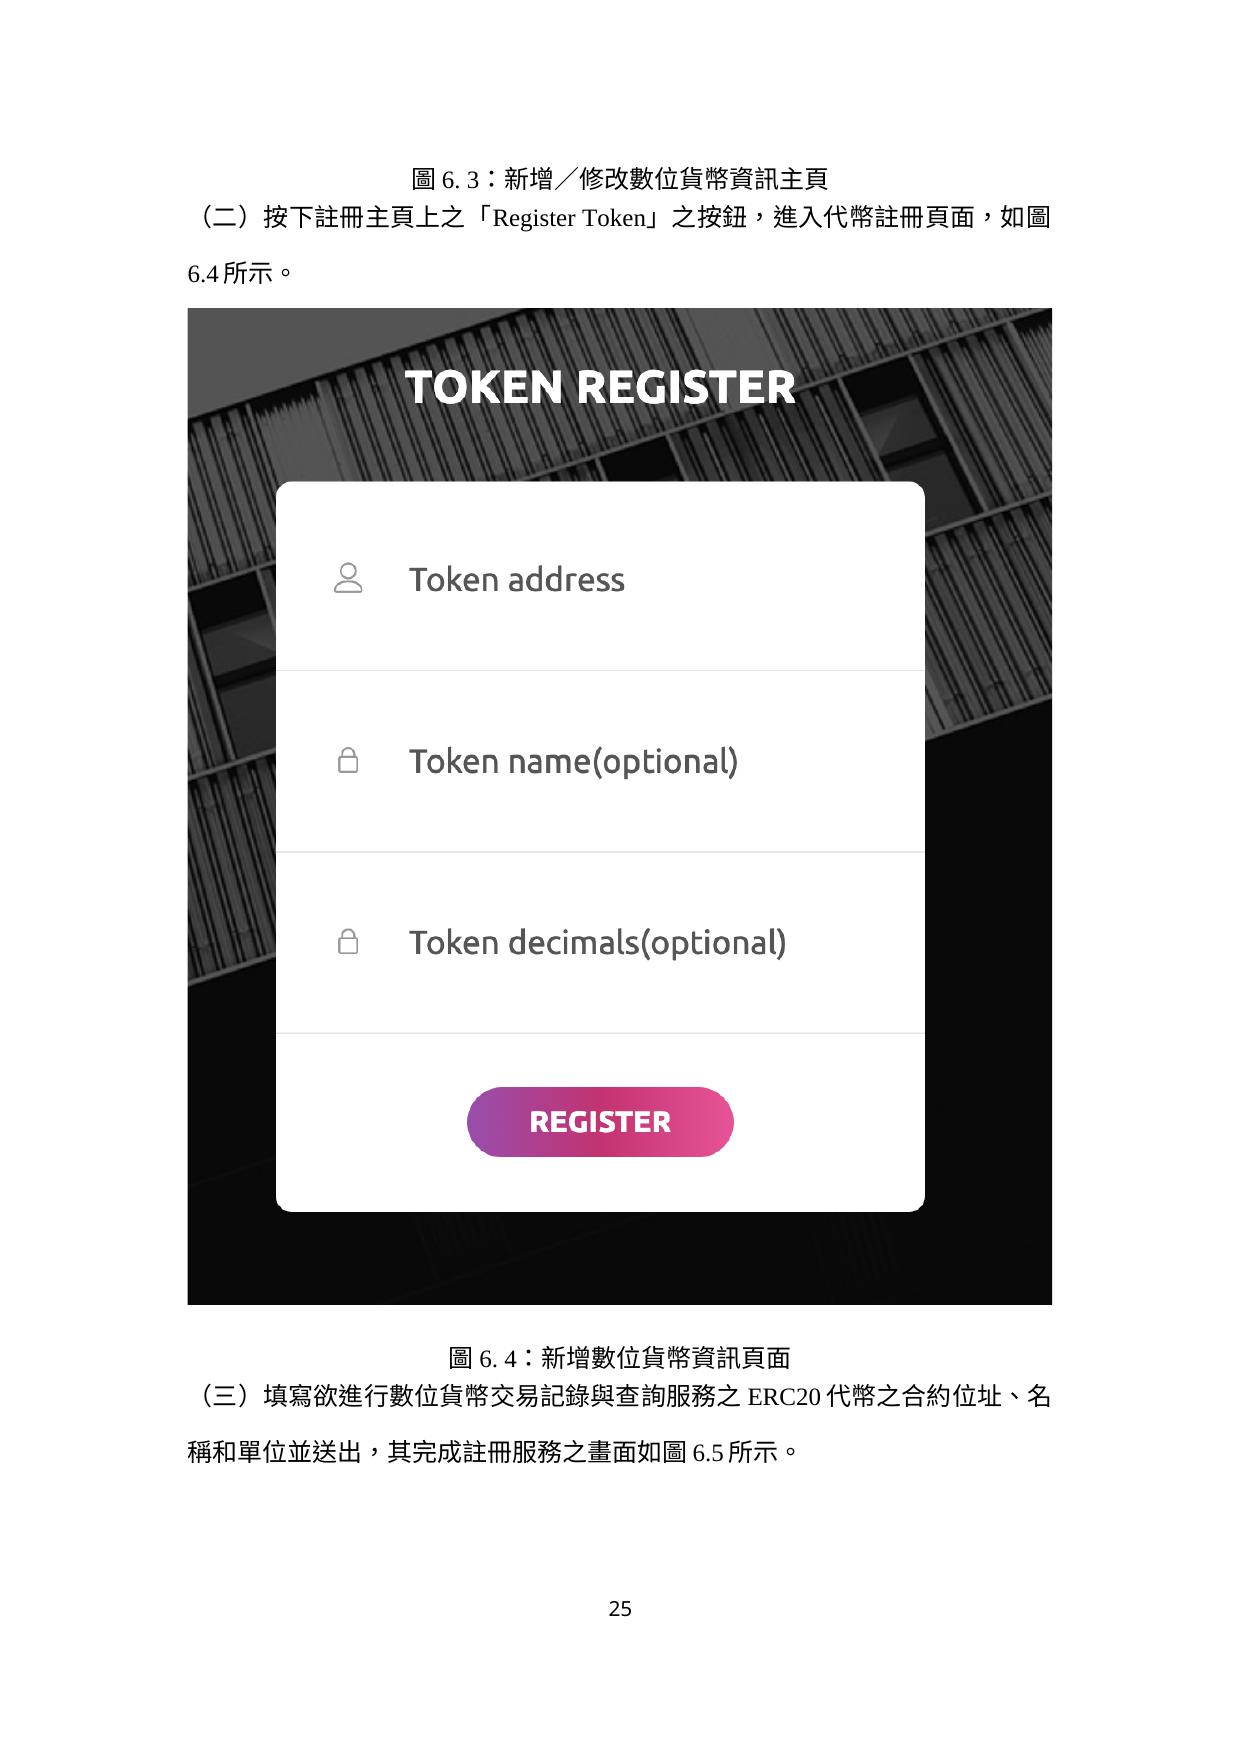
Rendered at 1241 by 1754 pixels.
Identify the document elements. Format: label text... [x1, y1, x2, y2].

text （二）按下註冊主頁上之「Register Token」之按鈕，進入代幣註冊頁面，如圖6.4所示。 [187, 197, 1053, 291]
text （三）填寫欲進行數位貨幣交易記錄與查詢服務之ERC20代幣之合約位址、名稱和單位並送出，其完成註冊服務之畫面如圖6.5所示。 [187, 1376, 1053, 1469]
text 圖 6. 3：新增／修改數位貨幣資訊主頁 [187, 159, 1053, 197]
picture [187, 308, 1053, 1305]
text 圖 6. 4：新增數位貨幣資訊頁面 [187, 1338, 1053, 1376]
